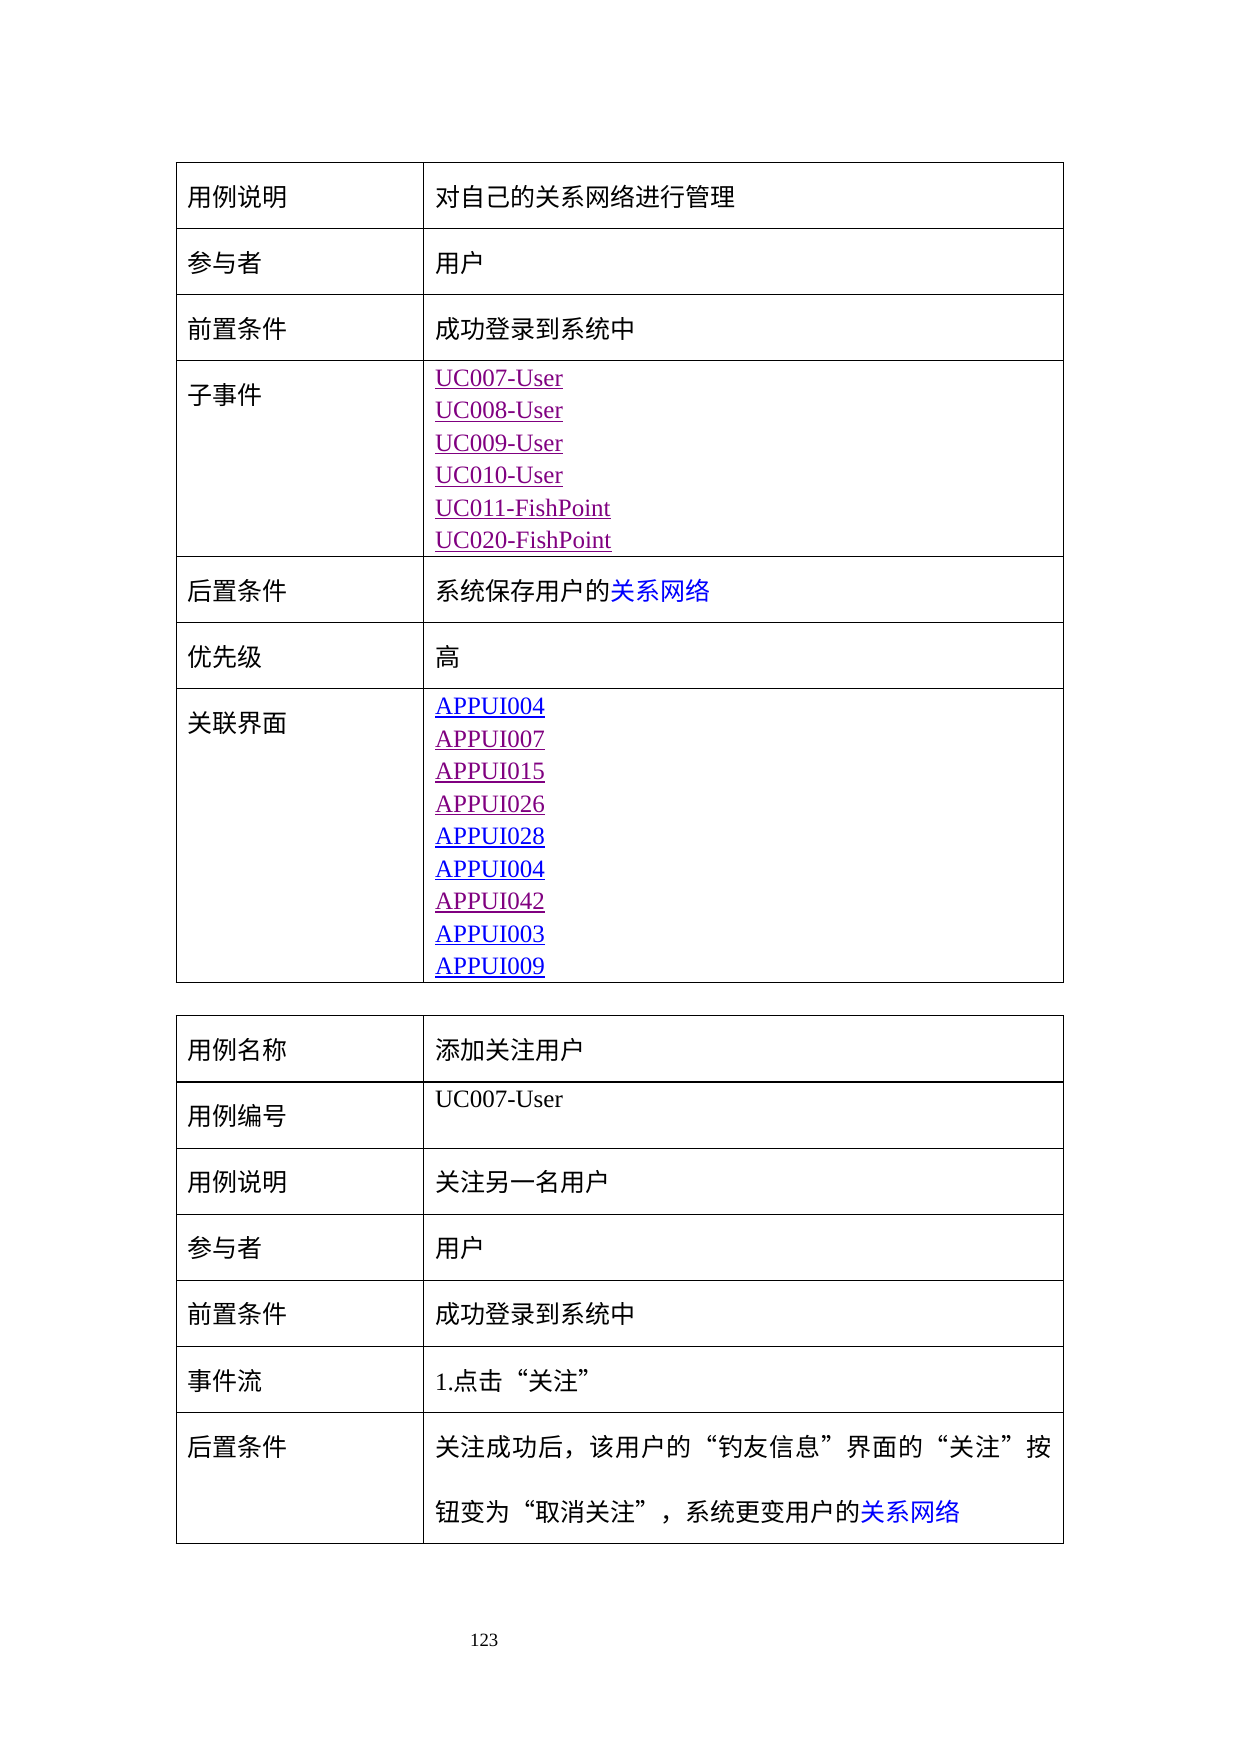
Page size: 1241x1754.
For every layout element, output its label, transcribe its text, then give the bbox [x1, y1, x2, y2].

table_cell UC007-User UC008-User UC009-User UC010-User UC011-FishPoint UC020-FishPoint [424, 361, 1063, 556]
table_cell UC007-User [424, 1083, 1063, 1147]
table_cell 用户 [424, 229, 1063, 294]
table_cell 关注成功后，该用户的“钓友信息”界面的“关注”按钮变为“取消关注”，系统更变用户的关系网络 [424, 1413, 1063, 1543]
table_cell 高 [424, 623, 1063, 688]
table_cell 对自己的关系网络进行管理 [424, 163, 1063, 228]
table_cell APPUI004 APPUI007 APPUI015 APPUI026 APPUI028 APPUI004 APPUI042 APPUI003 APPUI009 [424, 689, 1063, 982]
table_cell 成功登录到系统中 [424, 295, 1063, 360]
table_cell 参与者 [177, 1215, 423, 1279]
table_cell 事件流 [177, 1347, 423, 1412]
table_header 用例名称 [177, 1016, 423, 1081]
table_cell 前置条件 [177, 1281, 423, 1346]
table_cell 优先级 [177, 623, 423, 688]
table_cell 成功登录到系统中 [424, 1281, 1063, 1346]
table_cell 子事件 [177, 361, 423, 556]
table_cell 用户 [424, 1215, 1063, 1279]
table_cell 后置条件 [177, 557, 423, 622]
table_cell 关联界面 [177, 689, 423, 982]
table_cell 关注另一名用户 [424, 1149, 1063, 1213]
table_cell 用例编号 [177, 1083, 423, 1147]
table_cell 前置条件 [177, 295, 423, 360]
table_cell 后置条件 [177, 1413, 423, 1543]
table_cell 系统保存用户的关系网络 [424, 557, 1063, 622]
table_cell 用例说明 [177, 1149, 423, 1213]
table_cell 参与者 [177, 229, 423, 294]
table_cell 1.点击“关注” [424, 1347, 1063, 1412]
table_header 添加关注用户 [424, 1016, 1063, 1081]
table_cell 用例说明 [177, 163, 423, 228]
